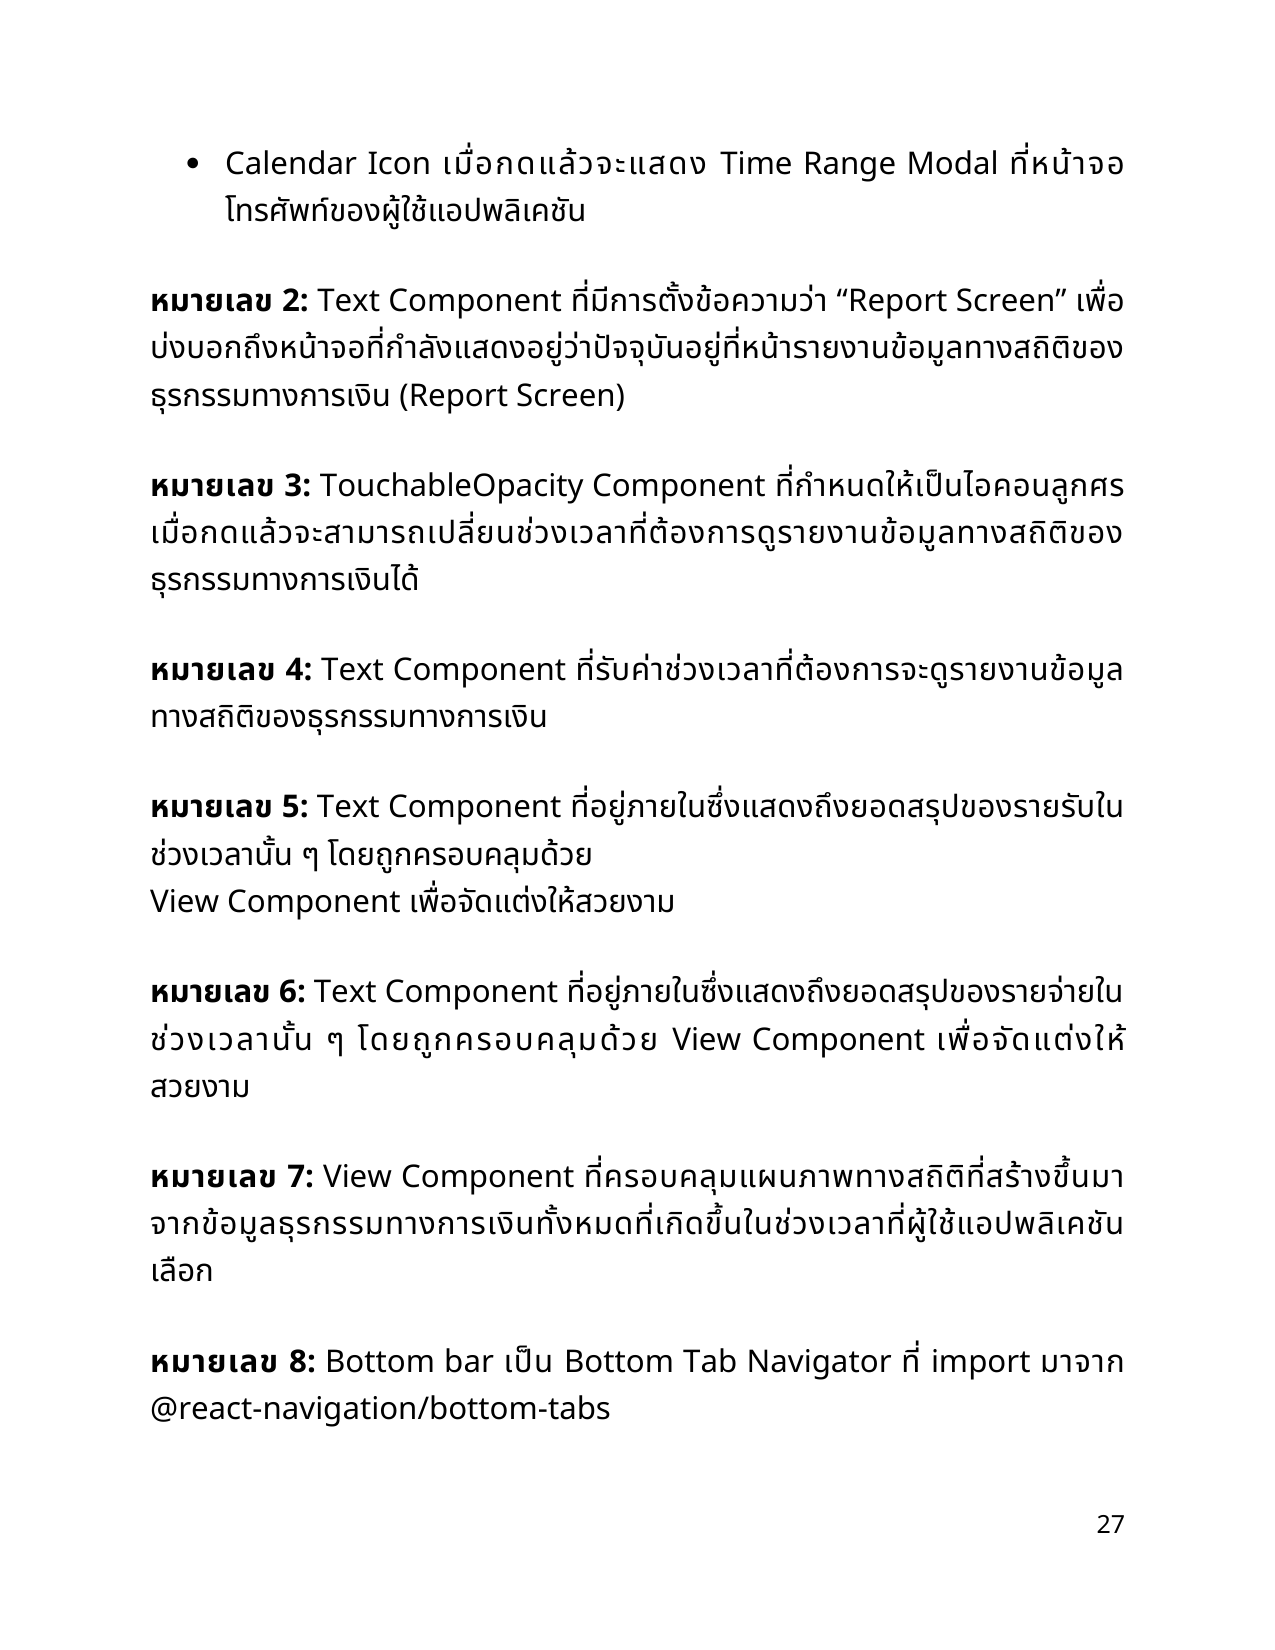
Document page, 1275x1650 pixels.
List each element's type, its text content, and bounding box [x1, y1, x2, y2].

text หมายเลข 7: View Component ที่ครอบคลุมแผนภาพทางสถิติที่สร้างขึ้นมาจากข้อมูลธุรกรรมทางการเงินทั้งหมดที่เกิดขึ้นในช่วงเวลาที่ผู้ใช้แอปพลิเคชันเลือก [150, 1154, 1125, 1296]
text หมายเลข 6: Text Component ที่อยู่ภายในซึ่งแสดงถึงยอดสรุปของรายจ่ายในช่วงเวลานั้น ๆ โดยถูกครอบคลุมด้วย View Component เพื่อจัดแต่งให้สวยงาม [150, 969, 1125, 1111]
text View Component เพื่อจัดแต่งให้สวยงาม [150, 879, 1125, 927]
text หมายเลข 3: TouchableOpacity Component ที่กำหนดให้เป็นไอคอนลูกศร เมื่อกดแล้วจะสามารถเปลี่ยนช่วงเวลาที่ต้องการดูรายงานข้อมูลทางสถิติของธุรกรรมทางการเงินได้ [150, 463, 1125, 604]
text หมายเลข 8: Bottom bar เป็น Bottom Tab Navigator ที่ import มาจาก @react-navigation/bottom-tabs [150, 1338, 1125, 1429]
list Calendar Icon เมื่อกดแล้วจะแสดง Time Range Modal ที่หน้าจอโทรศัพท์ของผู้ใช้แอปพลิเคชัน [187, 141, 1125, 235]
text หมายเลข 5: Text Component ที่อยู่ภายในซึ่งแสดงถึงยอดสรุปของรายรับในช่วงเวลานั้น ๆ โดยถูกครอบคลุมด้วย [150, 784, 1125, 879]
text หมายเลข 4: Text Component ที่รับค่าช่วงเวลาที่ต้องการจะดูรายงานข้อมูลทางสถิติของธุรกรรมทางการเงิน [150, 647, 1125, 742]
text หมายเลข 2: Text Component ที่มีการตั้งข้อความว่า “Report Screen” เพื่อบ่งบอกถึงหน้าจอที่กำลังแสดงอยู่ว่าปัจจุบันอยู่ที่หน้ารายงานข้อมูลทางสถิติของธุรกรรมทางการเงิน (Report Screen) [150, 278, 1125, 420]
